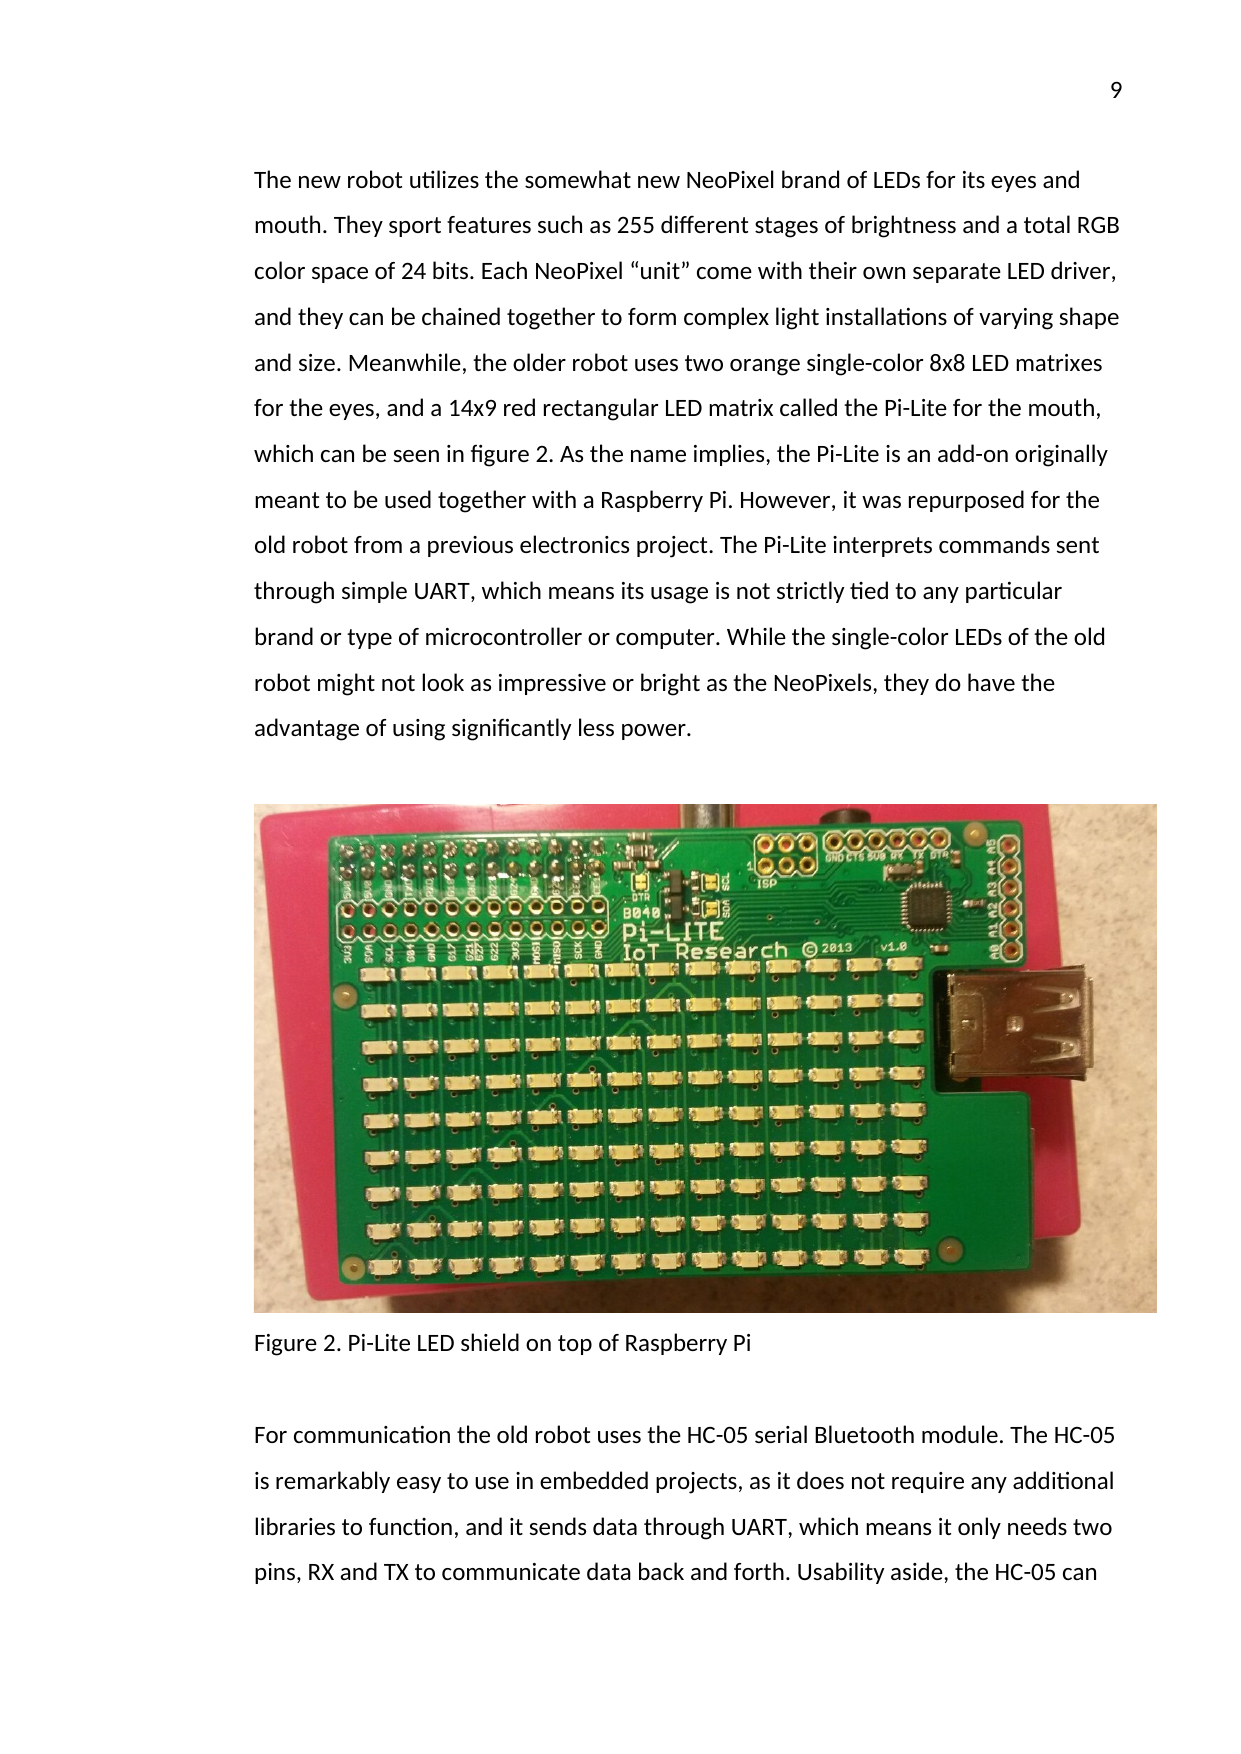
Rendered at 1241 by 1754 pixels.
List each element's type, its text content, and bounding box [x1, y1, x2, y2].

picture [253, 804, 1157, 1313]
text Figure 2. Pi-Lite LED shield on top of Raspberry Pi [254, 1328, 1122, 1358]
text The new robot utilizes the somewhat new NeoPixel brand of LEDs for its eyes and mouth. They sport features such as 255 different stages of brightness and a total RGB color space of 24 bits. Each NeoPixel “unit” come with their own separate LED driver, and they can be chained together to form complex light installations of varying shape and size. Meanwhile, the older robot uses two orange single-color 8x8 LED matrixes for the eyes, and a 14x9 red rectangular LED matrix called the Pi-Lite for the mouth, which can be seen in figure 2. As the name implies, the Pi-Lite is an add-on originally meant to be used together with a Raspberry Pi. However, it was repurposed for the old robot from a previous electronics project. The Pi-Lite interprets commands sent through simple UART, which means its usage is not strictly tied to any particular brand or type of microcontroller or computer. While the single-color LEDs of the old robot might not look as impressive or bright as the NeoPixels, they do have the advantage of using significantly less power. [254, 164, 1122, 743]
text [254, 1419, 1122, 1587]
